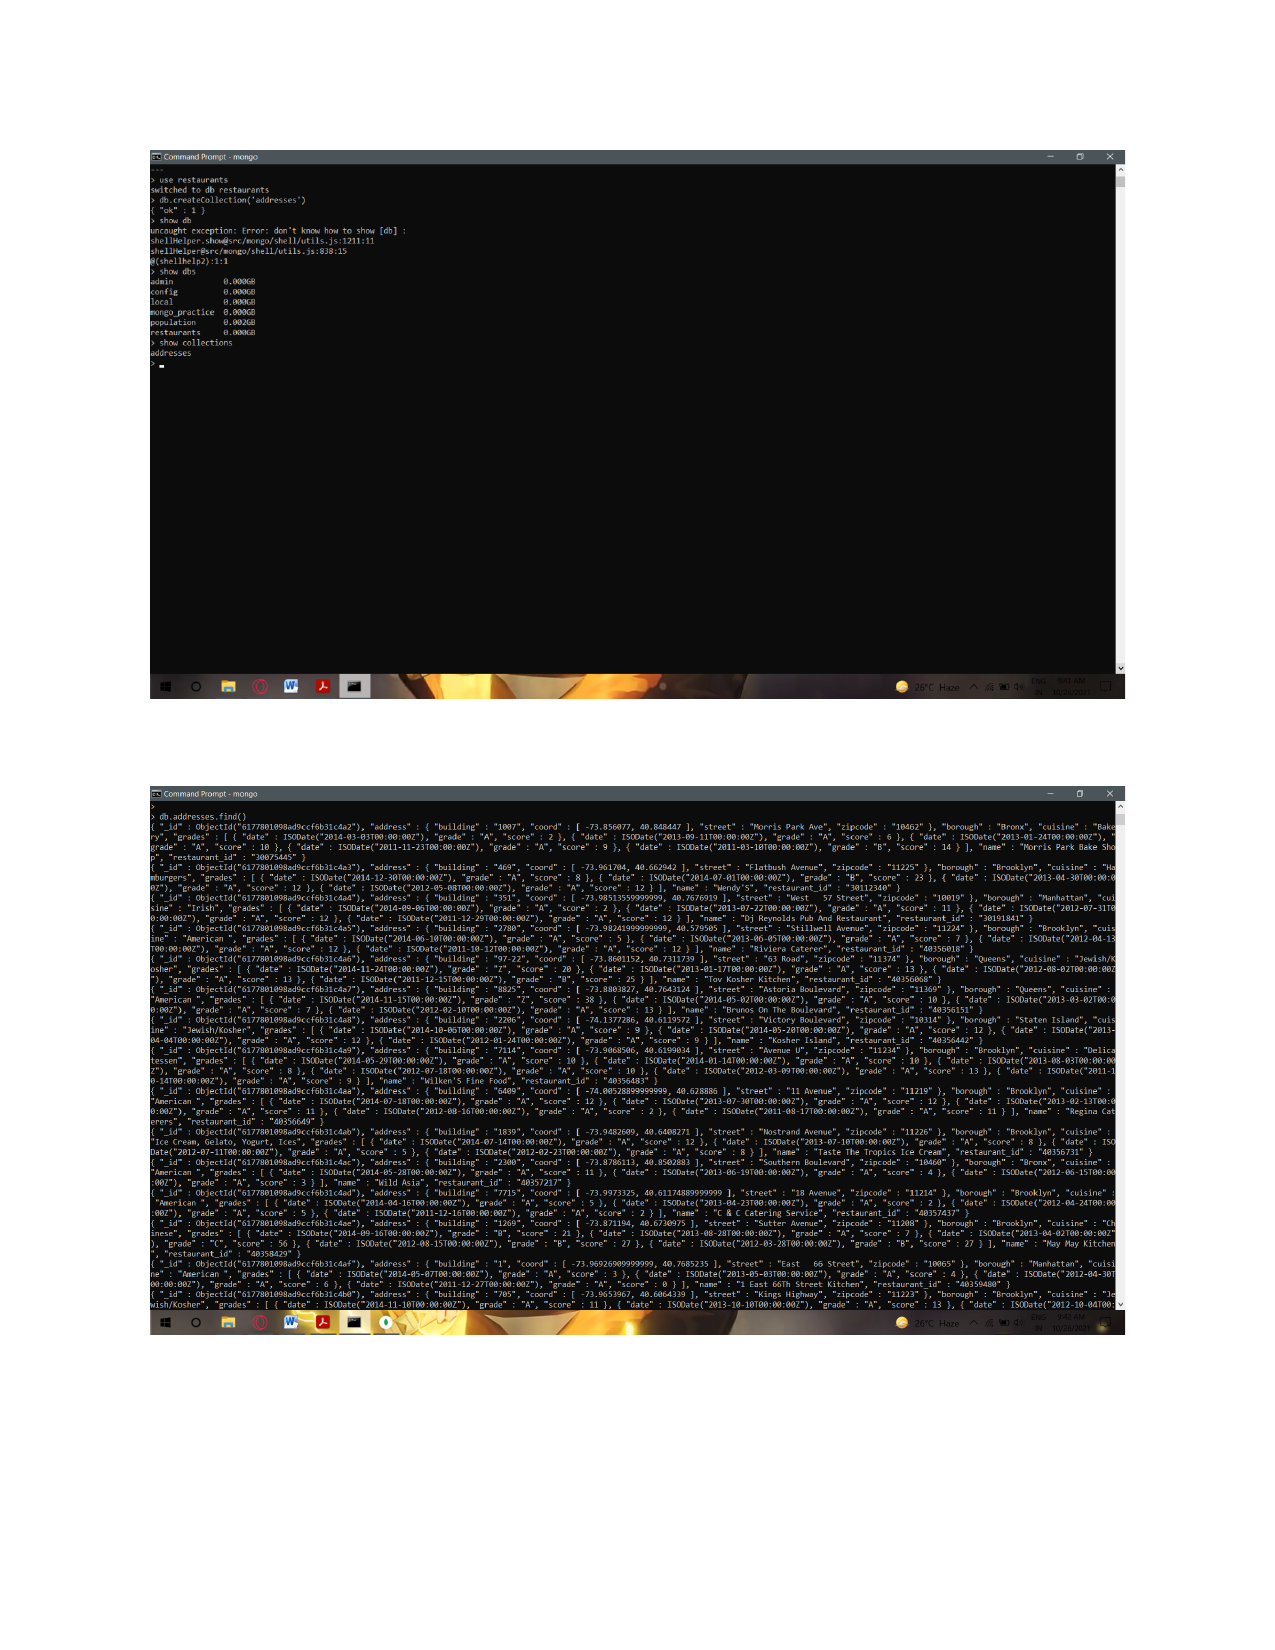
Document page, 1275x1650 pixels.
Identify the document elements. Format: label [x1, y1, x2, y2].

picture [150, 786, 1125, 1335]
picture [150, 150, 1125, 699]
